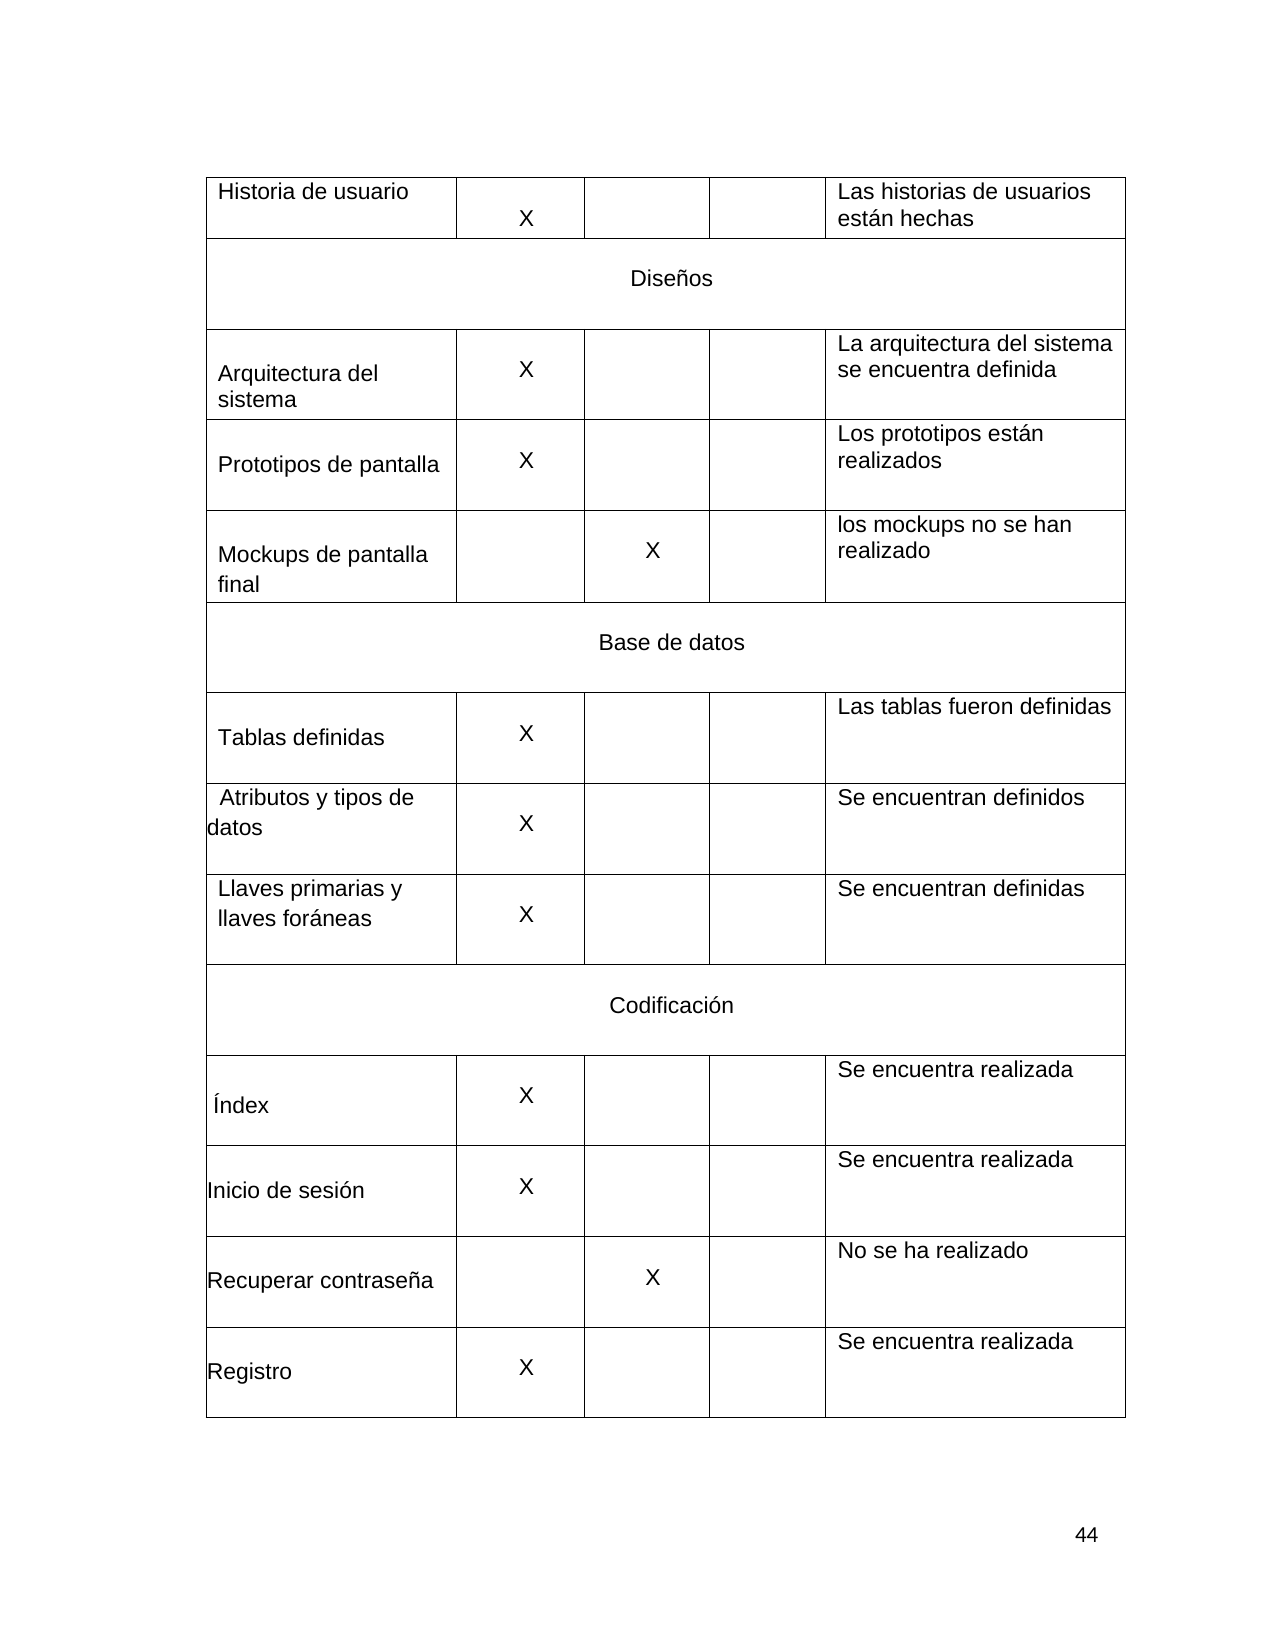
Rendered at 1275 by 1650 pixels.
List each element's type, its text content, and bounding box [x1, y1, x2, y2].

table_cell Los prototipos están realizados [826, 420, 1125, 510]
table_cell Diseños [207, 239, 1125, 329]
table_cell X [457, 330, 584, 419]
table_cell X [457, 1146, 584, 1236]
table_cell X [457, 875, 584, 964]
table_cell Arquitectura del sistema [207, 330, 456, 419]
table_cell Base de datos [207, 603, 1125, 692]
table_cell Índex [207, 1056, 456, 1145]
table_cell [457, 511, 584, 602]
table_cell Se encuentra realizada [826, 1328, 1125, 1417]
table_cell [585, 330, 709, 419]
table_cell [585, 420, 709, 510]
table_cell Historia de usuario [207, 178, 456, 238]
table_cell Se encuentra realizada [826, 1056, 1125, 1145]
table_cell [710, 875, 825, 964]
table_cell Prototipos de pantalla [207, 420, 456, 510]
table_cell [585, 1146, 709, 1236]
table_cell X [585, 511, 709, 602]
table_cell [585, 875, 709, 964]
table_cell Registro [207, 1328, 456, 1417]
table_cell [710, 420, 825, 510]
table_cell Llaves primarias y llaves foráneas [207, 875, 456, 964]
table_cell Tablas definidas [207, 693, 456, 783]
table_cell Recuperar contraseña [207, 1237, 456, 1327]
table_cell Se encuentran definidos [826, 784, 1125, 873]
table_cell Se encuentra realizada [826, 1146, 1125, 1236]
table_cell X [457, 178, 584, 238]
table_cell [457, 1237, 584, 1327]
table_cell [710, 1328, 825, 1417]
table_cell [585, 178, 709, 238]
table_cell los mockups no se han realizado [826, 511, 1125, 602]
table_cell X [585, 1237, 709, 1327]
table_cell X [457, 1056, 584, 1145]
table_cell [585, 693, 709, 783]
table_cell Las tablas fueron definidas [826, 693, 1125, 783]
table_cell Mockups de pantalla final [207, 511, 456, 602]
table_cell [585, 784, 709, 873]
table_cell X [457, 693, 584, 783]
table_cell X [457, 784, 584, 873]
table_cell [710, 1056, 825, 1145]
table_cell [585, 1328, 709, 1417]
table_cell [710, 1237, 825, 1327]
table_cell [585, 1056, 709, 1145]
table_cell La arquitectura del sistema se encuentra definida [826, 330, 1125, 419]
table_cell [710, 330, 825, 419]
table_cell No se ha realizado [826, 1237, 1125, 1327]
table_cell Inicio de sesión [207, 1146, 456, 1236]
table_cell [710, 1146, 825, 1236]
table_cell Codificación [207, 965, 1125, 1055]
table_cell X [457, 420, 584, 510]
table_cell [710, 178, 825, 238]
table_cell Las historias de usuarios están hechas [826, 178, 1125, 238]
table_cell X [457, 1328, 584, 1417]
table_cell [710, 693, 825, 783]
table_cell Se encuentran definidas [826, 875, 1125, 964]
table_cell [710, 784, 825, 873]
table_cell Atributos y tipos de datos [207, 784, 456, 873]
table_cell [710, 511, 825, 602]
